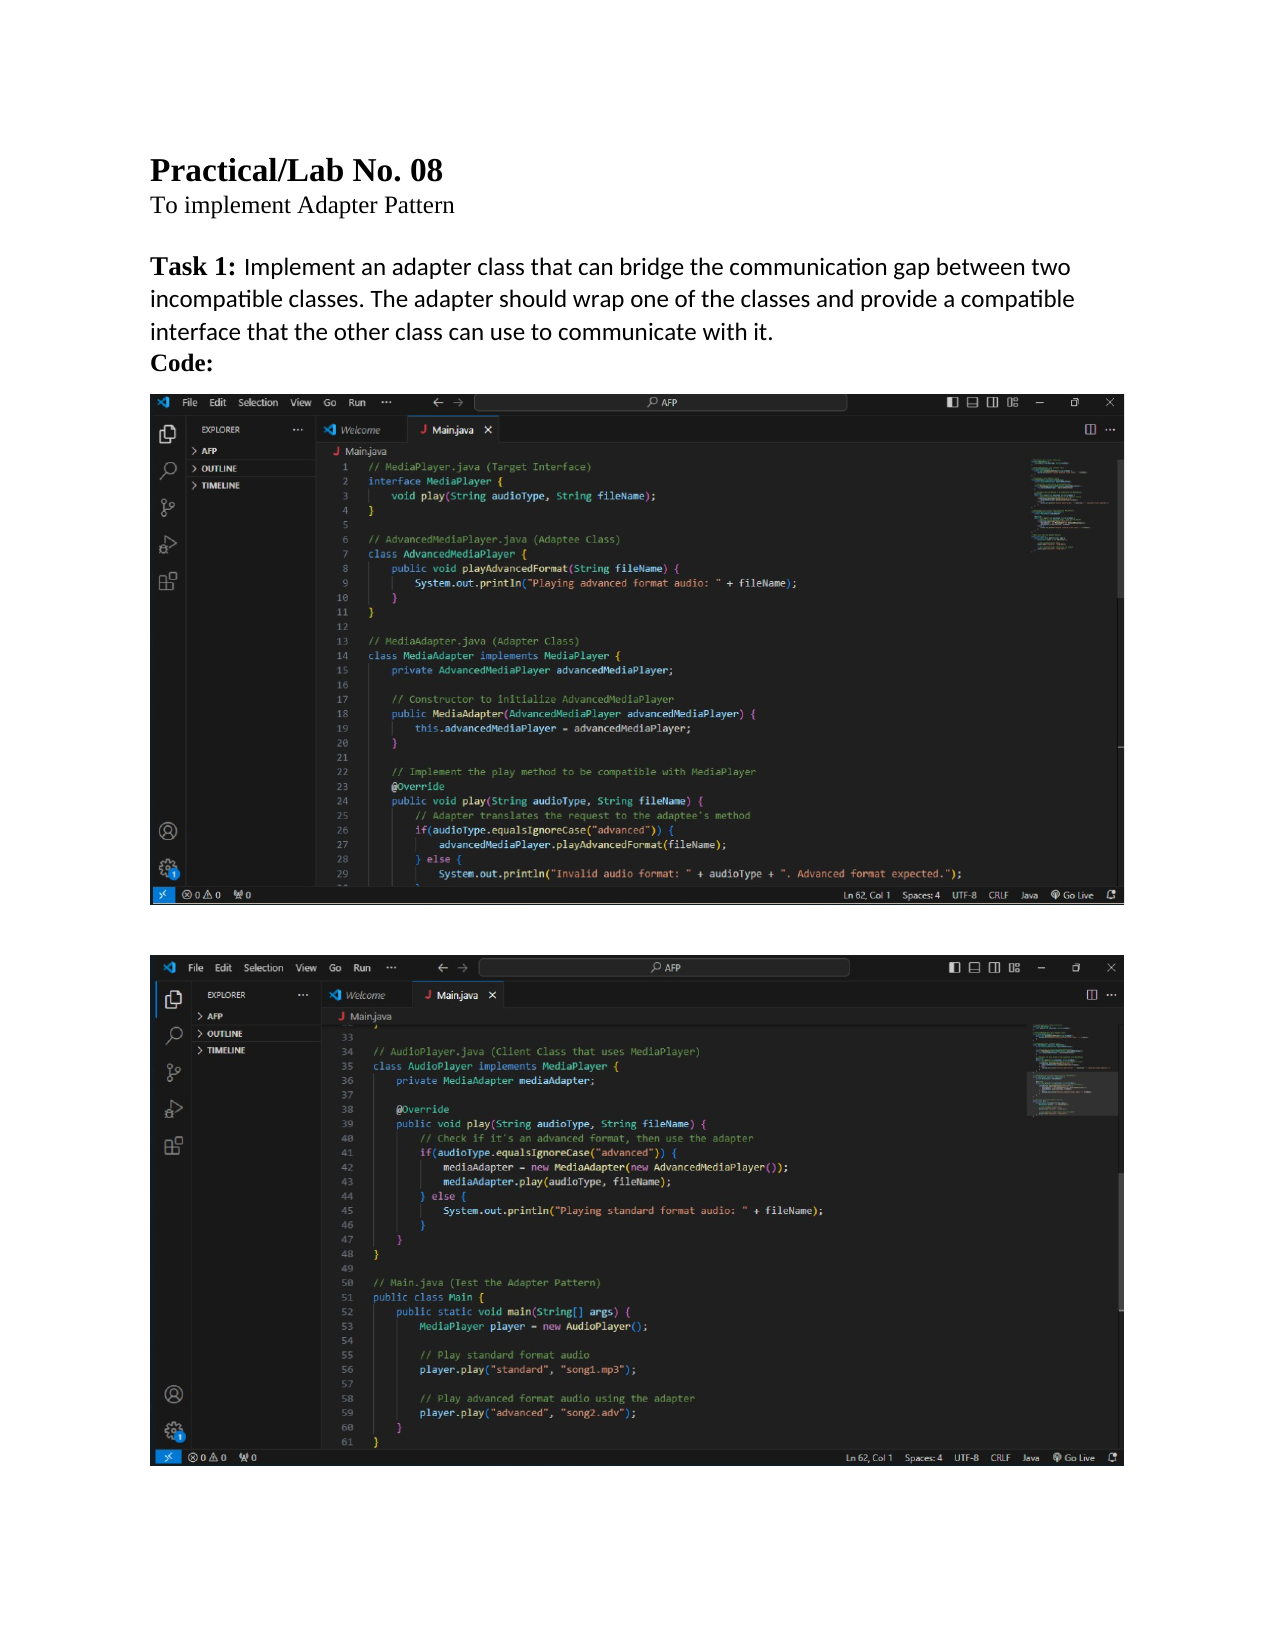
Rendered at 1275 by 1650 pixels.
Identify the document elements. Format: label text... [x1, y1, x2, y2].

text To implement Adapter Pattern [150, 190, 1125, 219]
text Task 1: Implement an adapter class that can bridge the communication gap between two [150, 250, 1125, 282]
text interface that the other class can use to communicate with it. [150, 316, 1125, 346]
text Code: [150, 348, 1125, 376]
picture [150, 955, 1124, 1466]
subtitle Practical/Lab No. 08 [150, 150, 1125, 188]
picture [150, 394, 1125, 905]
text incompatible classes. The adapter should wrap one of the classes and provide a compatible [150, 284, 1125, 314]
